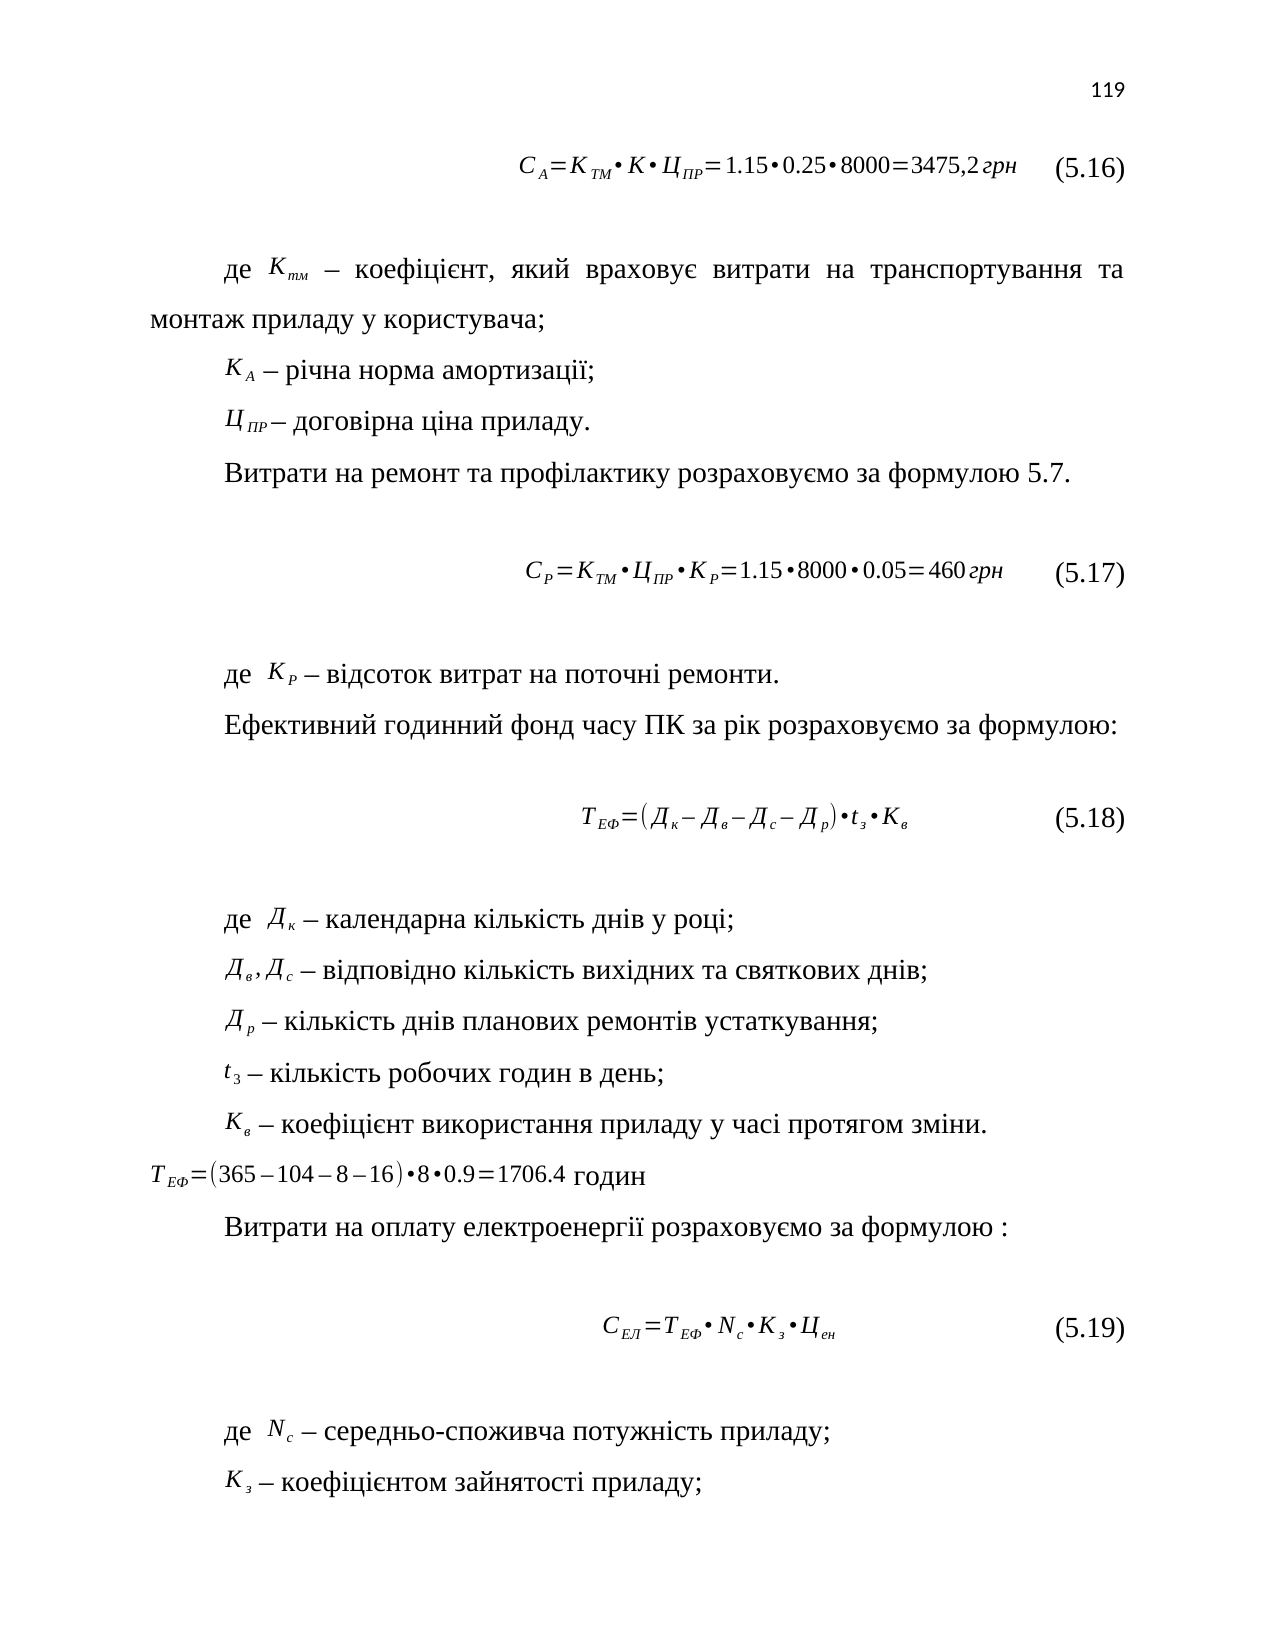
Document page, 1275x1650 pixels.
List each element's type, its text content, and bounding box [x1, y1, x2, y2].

text де – коефіцієнт, який враховує витрати на транспортування та монтаж приладу у користувача; [150, 251, 1125, 335]
text – коефіцієнтом зайнятості приладу; [150, 1464, 1125, 1498]
text – кількість днів планових ремонтів устаткування; [150, 1003, 1125, 1038]
text – річна норма амортизації; [150, 352, 1125, 386]
text де – середньо-споживча потужність приладу; [150, 1413, 1125, 1447]
text – договірна ціна приладу. [150, 403, 1125, 438]
text (5.17) [150, 555, 1125, 589]
text Ефективний годинний фонд часу ПК за рік розраховуємо за формулою: [150, 707, 1125, 740]
text годин [150, 1158, 1125, 1193]
text – відповідно кількість вихідних та святкових днів; [150, 952, 1125, 987]
text де – відсоток витрат на поточні ремонти. [150, 656, 1125, 690]
text (5.16) [150, 150, 1125, 184]
text Витрати на ремонт та профілактику розраховуємо за формулою 5.7. [150, 455, 1125, 488]
text Витрати на оплату електроенергії розраховуємо за формулою : [150, 1209, 1125, 1243]
text де – календарна кількість днів у році; [150, 902, 1125, 935]
text – кількість робочих годин в день; [150, 1055, 1125, 1089]
text (5.19) [150, 1310, 1125, 1344]
text (5.18) [150, 800, 1125, 834]
text – коефіцієнт використання приладу у часі протягом зміни. [150, 1106, 1125, 1141]
